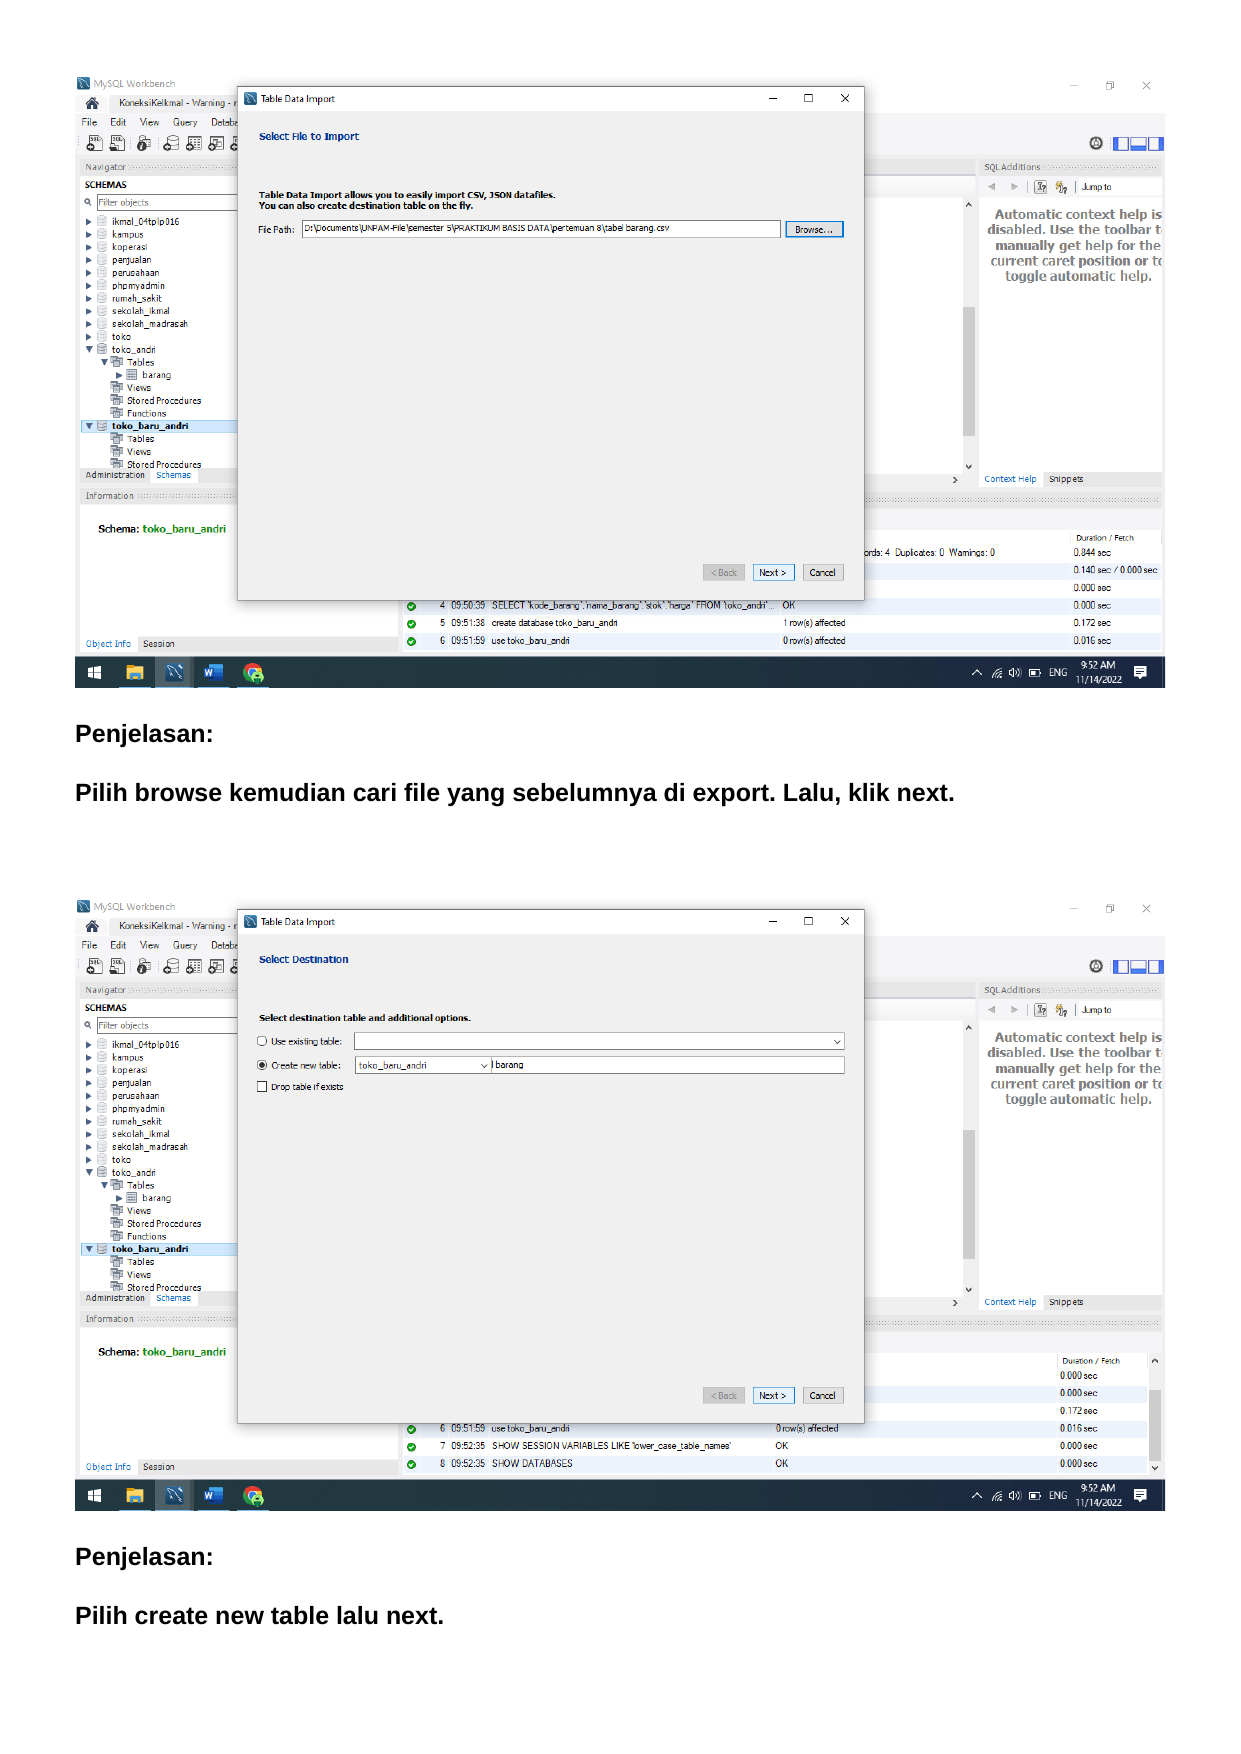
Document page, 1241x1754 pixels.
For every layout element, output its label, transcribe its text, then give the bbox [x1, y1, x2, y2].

picture [75, 897, 1166, 1511]
text Pilih create new table lalu next. [75, 1601, 1165, 1630]
picture [75, 75, 1166, 688]
text Pilih browse kemudian cari file yang sebelumnya di export. Lalu, klik next. [75, 778, 1165, 807]
text Penjelasan: [75, 718, 1165, 747]
text Penjelasan: [75, 1541, 1165, 1570]
